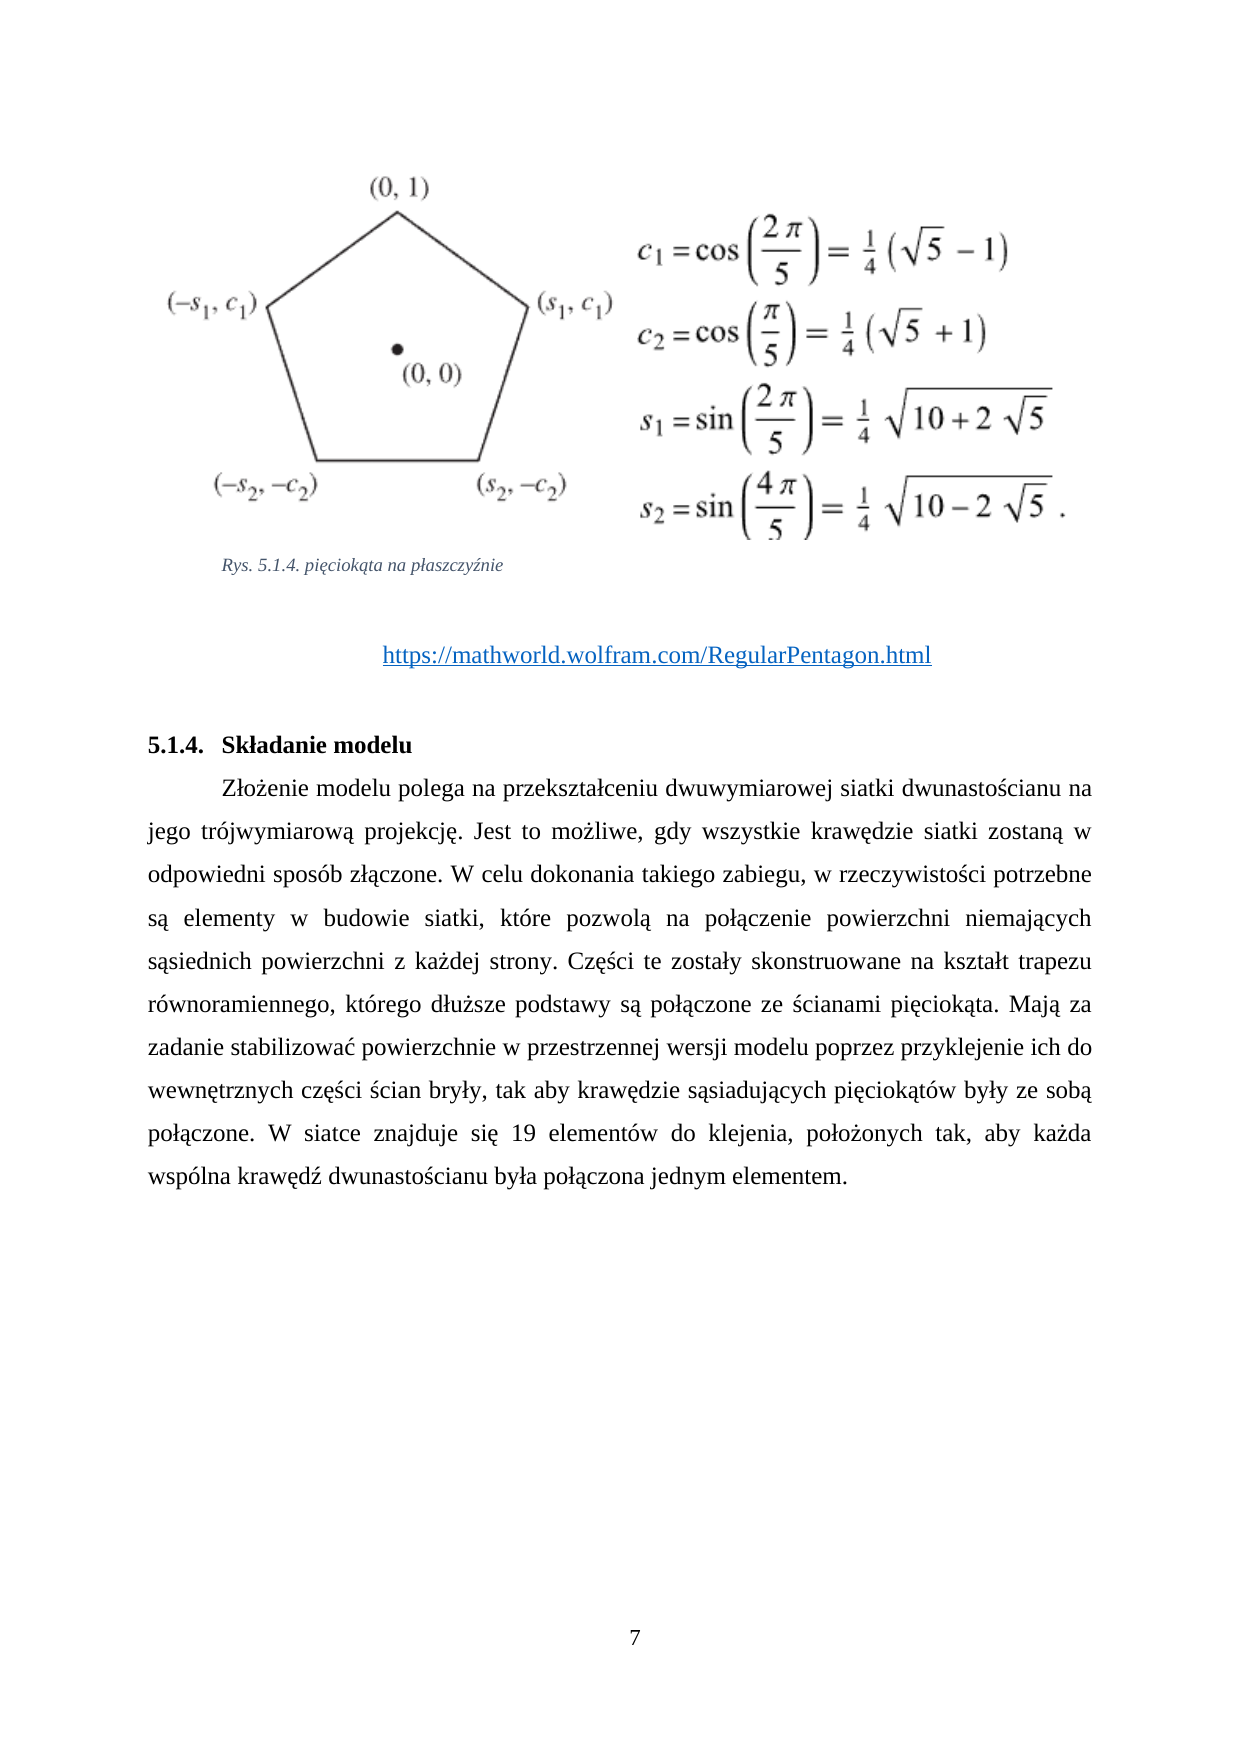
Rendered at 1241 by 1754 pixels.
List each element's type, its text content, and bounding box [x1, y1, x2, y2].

text Złożenie modelu polega na przekształceniu dwuwymiarowej siatki dwunastościanu na jego trójwymiarową projekcję. Jest to możliwe, gdy wszystkie krawędzie siatki zostaną w odpowiedni sposób złączone. W celu dokonania takiego zabiegu, w rzeczywistości potrzebne są elementy w budowie siatki, które pozwolą na połączenie powierzchni niemających sąsiednich powierzchni z każdej strony. Części te zostały skonstruowane na kształt trapezu równoramiennego, którego dłuższe podstawy są połączone ze ścianami pięciokąta. Mają za zadanie stabilizować powierzchnie w przestrzennej wersji modelu poprzez przyklejenie ich do wewnętrznych części ścian bryły, tak aby krawędzie sąsiadujących pięciokątów były ze sobą połączone. W siatce znajduje się 19 elementów do klejenia, położonych tak, aby każda wspólna krawędź dwunastościanu była połączona jednym elementem. [148, 773, 1093, 1190]
text https://mathworld.wolfram.com/RegularPentagon.html [148, 640, 1093, 668]
picture [147, 147, 1073, 540]
subtitle Składanie modelu [148, 730, 1093, 759]
